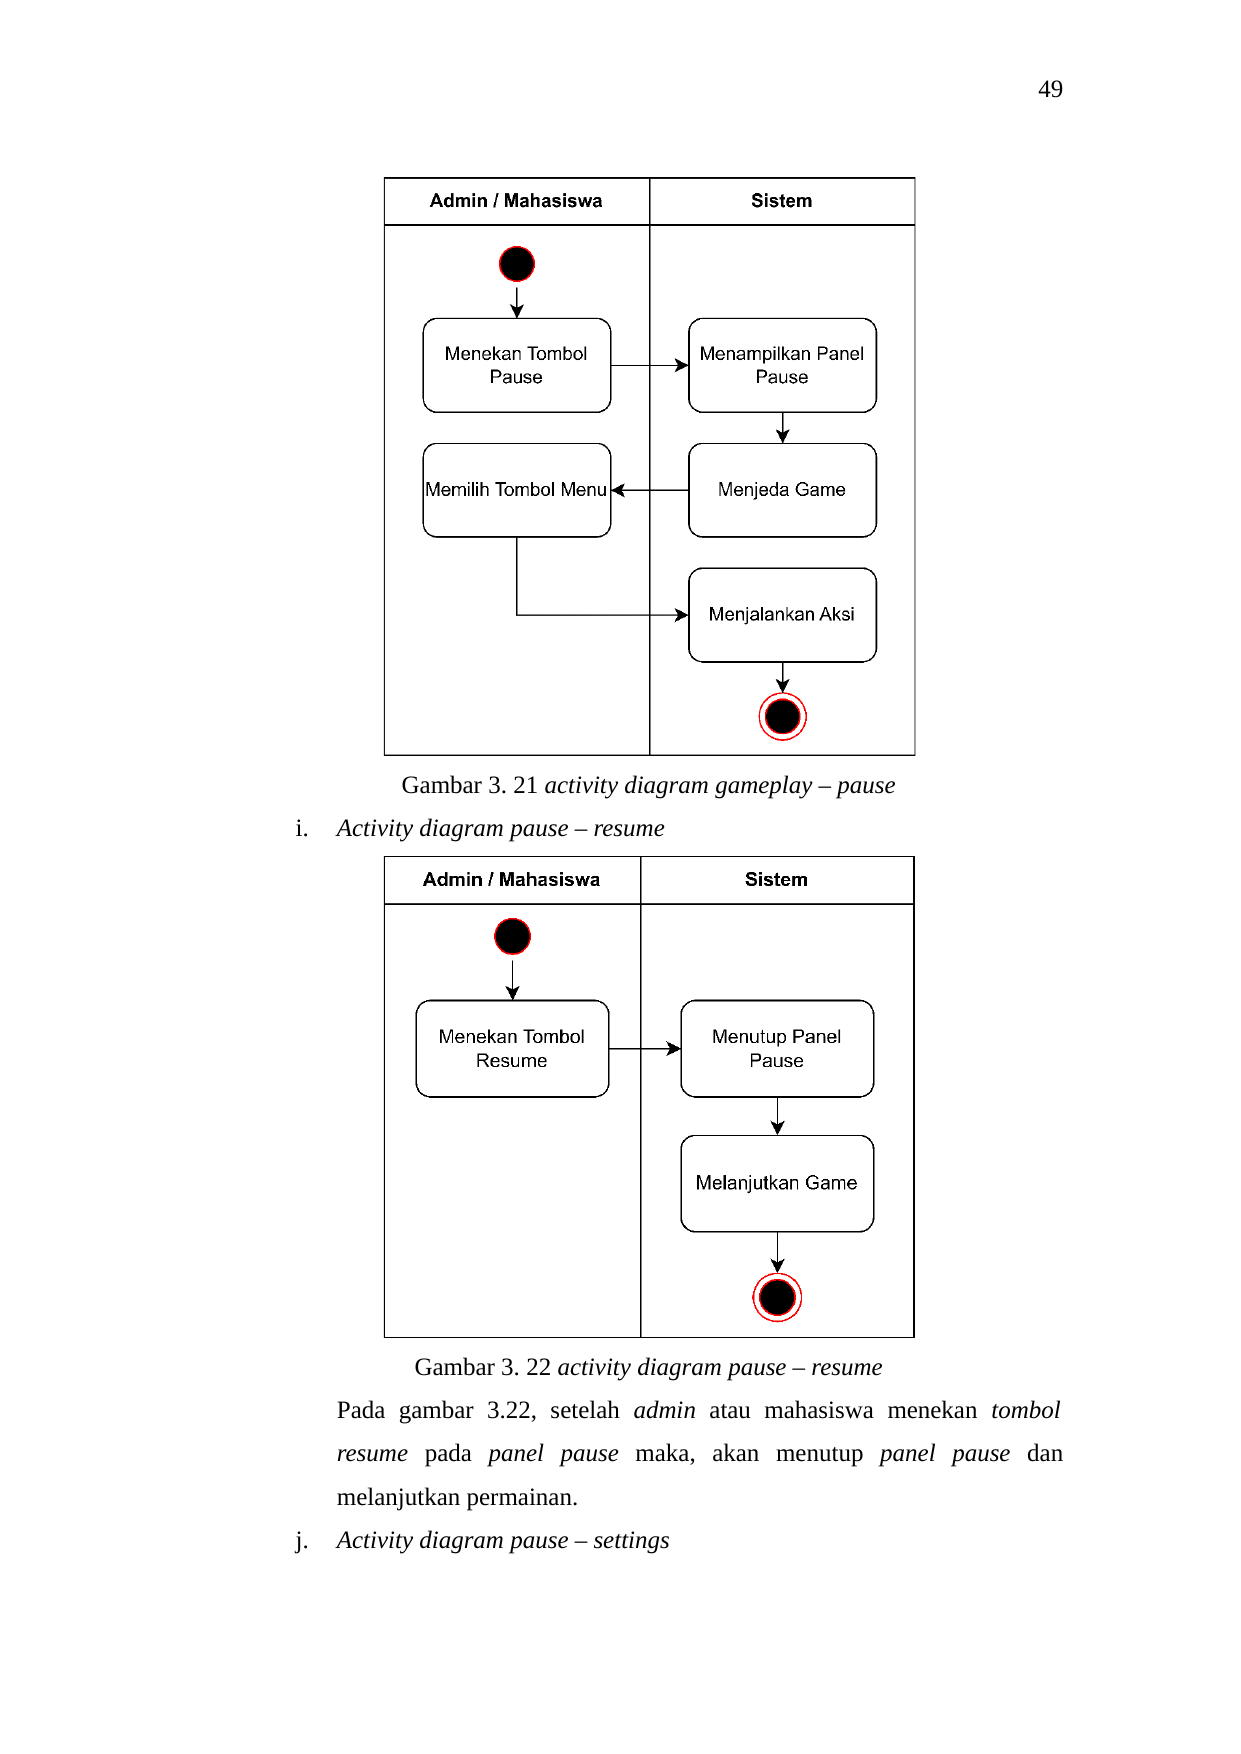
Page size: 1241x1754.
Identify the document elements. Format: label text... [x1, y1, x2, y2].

text Pada gambar 3.22, setelah admin atau mahasiswa menekan tombol resume pada panel pause maka, akan menutup panel pause dan melanjutkan permainan. [337, 1395, 1063, 1510]
picture [383, 177, 916, 756]
list Activity diagram pause – resume [295, 813, 1063, 842]
text Gambar 3. 22 activity diagram pause – resume [236, 1352, 1063, 1381]
picture [383, 856, 916, 1338]
text Gambar 3. 21 activity diagram gameplay – pause [236, 770, 1063, 798]
list Activity diagram pause – settings [295, 1525, 1063, 1553]
